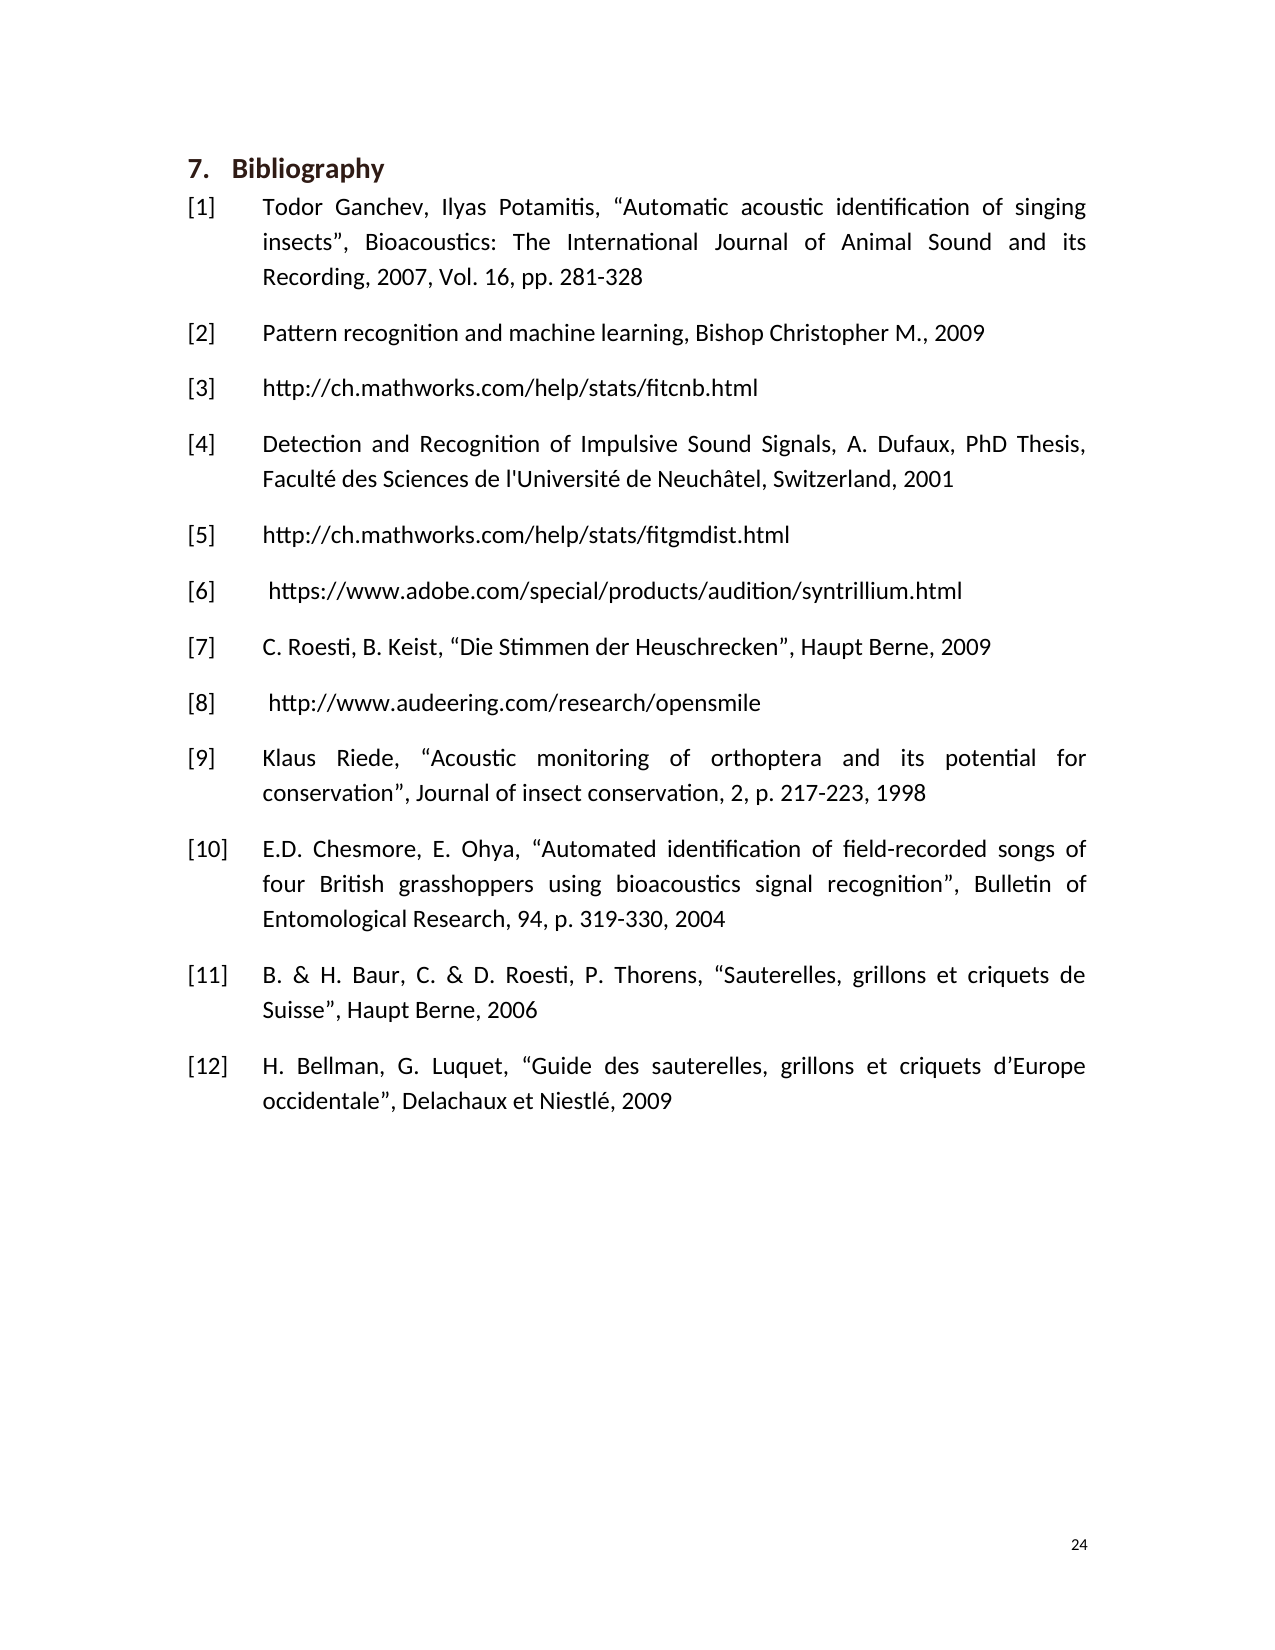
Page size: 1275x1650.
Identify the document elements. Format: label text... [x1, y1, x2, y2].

text [7] C. Roesti, B. Keist, “Die Stimmen der Heuschrecken”, Haupt Berne, 2009 [187, 631, 1087, 661]
text [6] https://www.adobe.com/special/products/audition/syntrillium.html [187, 575, 1087, 606]
text [2] Pattern recognition and machine learning, Bishop Christopher M., 2009 [187, 317, 1087, 347]
text [12] H. Bellman, G. Luquet, “Guide des sauterelles, grillons et criquets d’Europe occidentale”, Delachaux et Niestlé, 2009 [187, 1050, 1087, 1116]
text [3] http://ch.mathworks.com/help/stats/fitcnb.html [187, 373, 1087, 403]
text [1] Todor Ganchev, Ilyas Potamitis, “Automatic acoustic identification of singing insects”, Bioacoustics: The International Journal of Animal Sound and its Recording, 2007, Vol. 16, pp. 281-328 [187, 191, 1087, 291]
text [11] B. & H. Baur, C. & D. Roesti, P. Thorens, “Sauterelles, grillons et criquets de Suisse”, Haupt Berne, 2006 [187, 959, 1087, 1025]
subtitle Bibliography [187, 150, 1087, 186]
text [9] Klaus Riede, “Acoustic monitoring of orthoptera and its potential for conservation”, Journal of insect conservation, 2, p. 217-223, 1998 [187, 743, 1087, 808]
text [10] E.D. Chesmore, E. Ohya, “Automated identification of field-recorded songs of four British grasshoppers using bioacoustics signal recognition”, Bulletin of Entomological Research, 94, p. 319-330, 2004 [187, 833, 1087, 934]
text [4] Detection and Recognition of Impulsive Sound Signals, A. Dufaux, PhD Thesis, Faculté des Sciences de l'Université de Neuchâtel, Switzerland, 2001 [187, 428, 1087, 494]
text [5] http://ch.mathworks.com/help/stats/fitgmdist.html [187, 519, 1087, 550]
text [8] http://www.audeering.com/research/opensmile [187, 687, 1087, 717]
